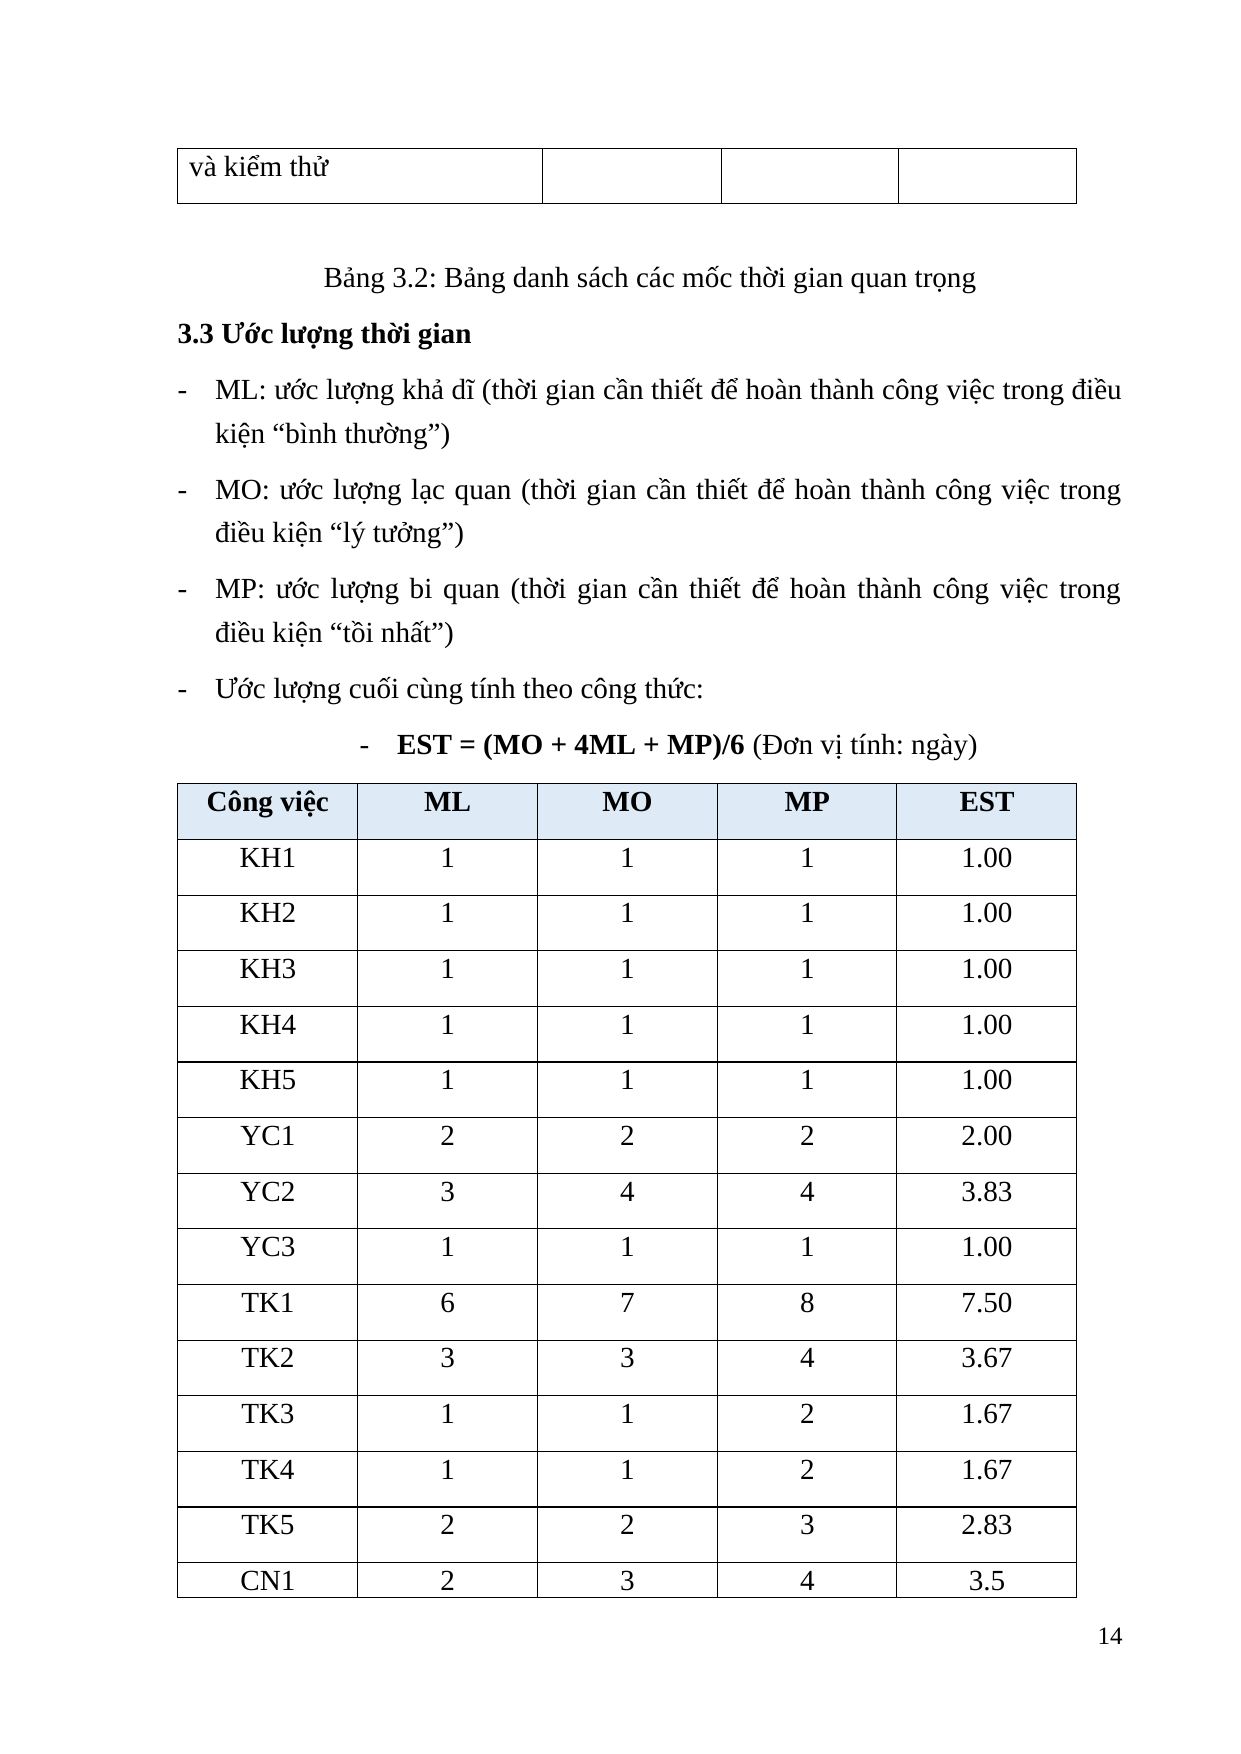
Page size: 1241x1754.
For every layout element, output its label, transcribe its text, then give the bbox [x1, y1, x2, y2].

table_cell 1 [358, 1007, 537, 1061]
table_cell 2 [538, 1118, 717, 1173]
table_header MP [718, 784, 896, 839]
table_cell 8 [718, 1285, 896, 1339]
list EST = (MO + 4ML + MP)/6 (Đơn vị tính: ngày) [215, 727, 1122, 761]
table_cell 1.00 [897, 840, 1076, 894]
table_cell 1.00 [897, 1063, 1076, 1117]
table_cell 2 [718, 1396, 896, 1451]
table_cell KH1 [178, 840, 357, 894]
table_cell [543, 149, 721, 203]
list 3.3 Ước lượng thời gian [177, 316, 1122, 350]
table_cell [722, 149, 898, 203]
table_cell 1 [358, 1396, 537, 1451]
table_cell 1.67 [897, 1396, 1076, 1451]
table_cell x [899, 149, 1076, 203]
table_cell 1 [358, 951, 537, 1006]
table_cell TK5 [178, 1508, 357, 1562]
table_cell 1 [718, 896, 896, 950]
table_cell 4 [718, 1341, 896, 1395]
table_cell 1 [358, 1229, 537, 1284]
table_cell 4 [718, 1174, 896, 1228]
table_cell 1 [538, 840, 717, 894]
table_cell 1 [538, 951, 717, 1006]
table_cell 1 [538, 896, 717, 950]
table_cell 1 [718, 840, 896, 894]
table_cell CN1 [178, 1563, 357, 1597]
table_cell 1 [538, 1063, 717, 1117]
table_cell 1 [538, 1229, 717, 1284]
table_cell 2 [718, 1452, 896, 1506]
table_cell 7.50 [897, 1285, 1076, 1339]
table_cell 1 [718, 1229, 896, 1284]
table_cell 2 [358, 1563, 537, 1597]
table_cell 2 [358, 1118, 537, 1173]
table_cell 1 [718, 1007, 896, 1061]
table_cell YC1 [178, 1118, 357, 1173]
table_header EST [897, 784, 1076, 839]
table_cell 1 [538, 1452, 717, 1506]
list Ước lượng cuối cùng tính theo công thức: [177, 671, 1123, 705]
table_cell 3.83 [897, 1174, 1076, 1228]
table_cell 4 [538, 1174, 717, 1228]
table_cell 2 [718, 1118, 896, 1173]
table_cell YC3 [178, 1229, 357, 1284]
table_cell 1 [718, 951, 896, 1006]
table_cell 1.00 [897, 1007, 1076, 1061]
table_cell 7 [538, 1285, 717, 1339]
table_cell 3 [538, 1563, 717, 1597]
subtitle Bảng 3.2: Bảng danh sách các mốc thời gian quan trọng [177, 260, 1122, 294]
table_cell 1 [358, 1452, 537, 1506]
table_cell TK1 [178, 1285, 357, 1339]
table_cell 3.67 [897, 1341, 1076, 1395]
table_cell 2 [538, 1508, 717, 1562]
table_header Công việc [178, 784, 357, 839]
table_cell 2.00 [897, 1118, 1076, 1173]
table_cell TK3 [178, 1396, 357, 1451]
list MP: ước lượng bi quan (thời gian cần thiết để hoàn thành công việc trong điều kiện “tồi nhất”) [177, 572, 1123, 649]
table_cell 3 [538, 1341, 717, 1395]
table_cell 3 [358, 1341, 537, 1395]
table_cell 3 [718, 1508, 896, 1562]
table_cell 1 [718, 1063, 896, 1117]
table_cell 6 [358, 1285, 537, 1339]
table_cell TK4 [178, 1452, 357, 1506]
list MO: ước lượng lạc quan (thời gian cần thiết để hoàn thành công việc trong điều kiện “lý tưởng”) [177, 472, 1123, 549]
table_cell 1 [358, 1063, 537, 1117]
table_cell 2 [358, 1508, 537, 1562]
table_cell KH3 [178, 951, 357, 1006]
table_cell 1 [538, 1396, 717, 1451]
table_cell 3 [358, 1174, 537, 1228]
table_cell TK2 [178, 1341, 357, 1395]
table_cell 4 [718, 1563, 896, 1597]
table_cell 1 [358, 896, 537, 950]
table_cell 1 [538, 1007, 717, 1061]
table_cell 2.83 [897, 1508, 1076, 1562]
table_cell 1.00 [897, 1229, 1076, 1284]
table_cell 1.67 [897, 1452, 1076, 1506]
table_cell 1.00 [897, 951, 1076, 1006]
table_cell 1 [358, 840, 537, 894]
table_cell YC2 [178, 1174, 357, 1228]
table_header MO [538, 784, 717, 839]
table_header ML [358, 784, 537, 839]
table_cell KH5 [178, 1063, 357, 1117]
table_cell 1.00 [897, 896, 1076, 950]
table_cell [178, 149, 542, 203]
table_cell 3.5 [897, 1563, 1076, 1597]
list ML: ước lượng khả dĩ (thời gian cần thiết để hoàn thành công việc trong điều kiện “bình thường”) [177, 372, 1123, 449]
table_cell KH4 [178, 1007, 357, 1061]
table_cell KH2 [178, 896, 357, 950]
